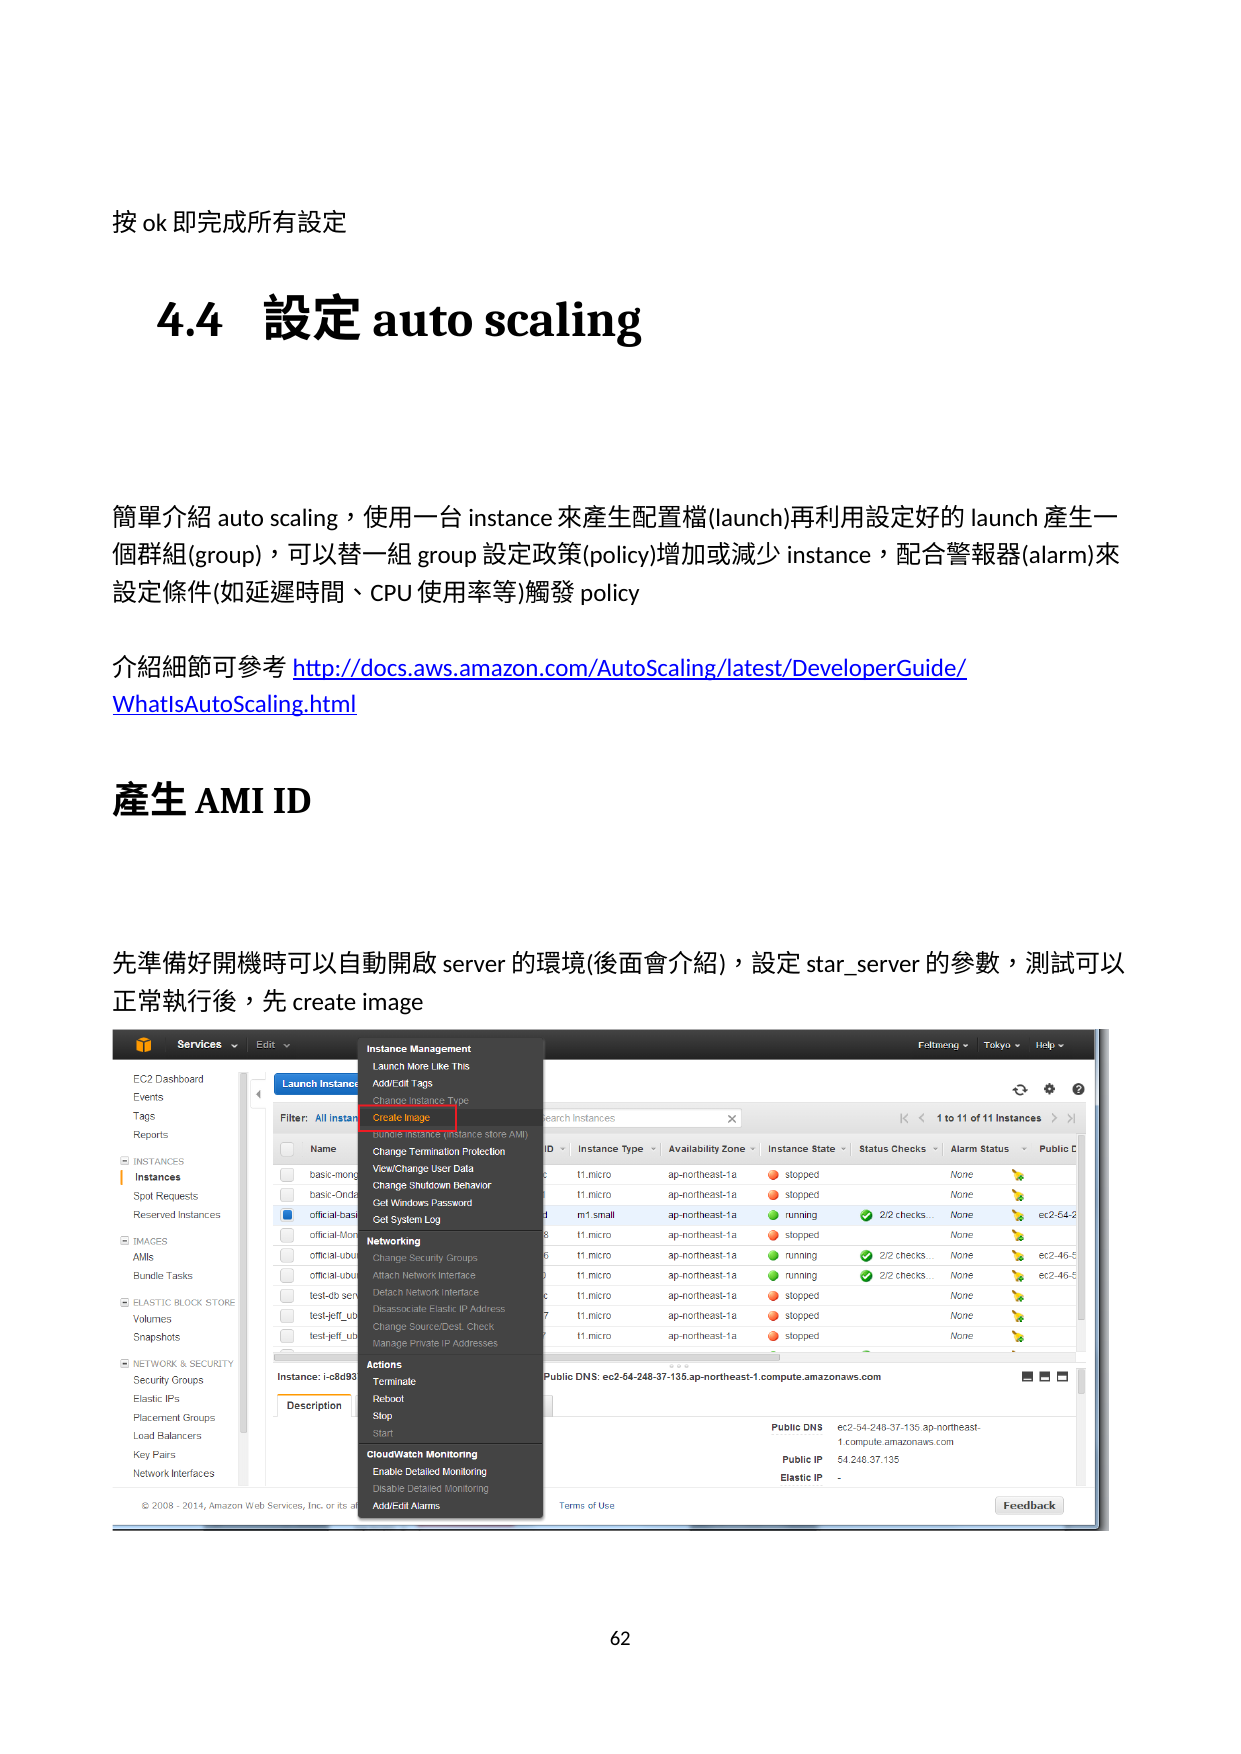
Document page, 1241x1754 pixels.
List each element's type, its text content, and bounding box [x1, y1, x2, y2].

text 簡單介紹auto scaling，使用一台instance來產生配置檔(launch)再利用設定好的launch產生一個群組(group)，可以替一組group設定政策(policy)增加或減少instance，配合警報器(alarm)來設定條件(如延遲時間、CPU使用率等)觸發policy [112, 497, 1128, 609]
text 先準備好開機時可以自動開啟server的環境(後面會介紹)，設定star_server的參數，測試可以正常執行後，先create image [112, 943, 1128, 1018]
subtitle 產生AMI ID [112, 759, 1128, 834]
picture [112, 1029, 1109, 1531]
text 按ok即完成所有設定 [112, 202, 1128, 239]
text 介紹細節可參考http://docs.aws.amazon.com/AutoScaling/latest/DeveloperGuide/WhatIsAutoScaling.html [112, 647, 1128, 722]
subtitle 設定auto scaling [157, 277, 1128, 352]
